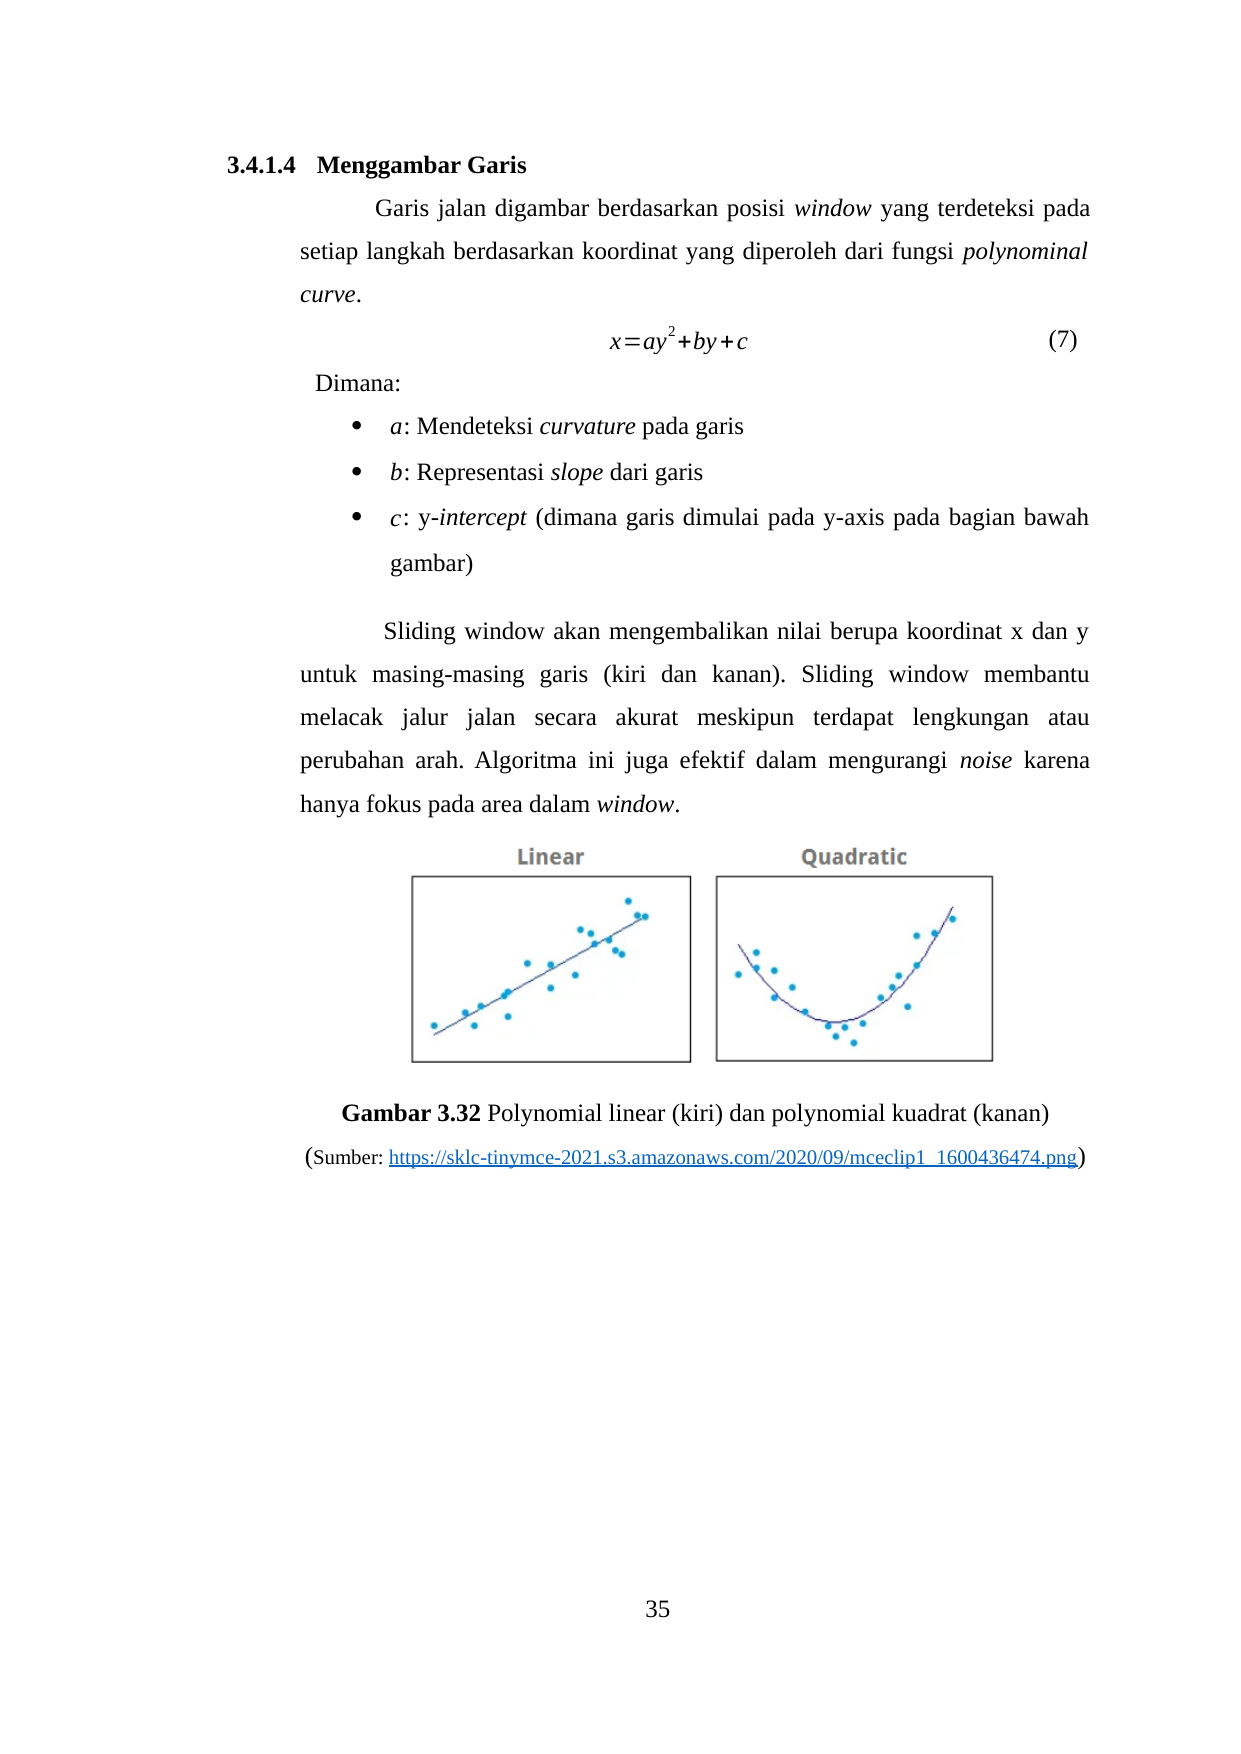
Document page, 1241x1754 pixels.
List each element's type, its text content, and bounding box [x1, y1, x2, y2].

list : Mendeteksi curvature pada garis [352, 411, 1090, 442]
text (7) [240, 322, 1090, 354]
list : y-intercept (dimana garis dimulai pada y-axis pada bagian bawah gambar) [352, 502, 1090, 577]
text Sliding window akan mengembalikan nilai berupa koordinat x dan y untuk masing-masing garis (kiri dan kanan). Sliding window membantu melacak jalur jalan secara akurat meskipun terdapat lengkungan atau perubahan arah. Algoritma ini juga efektif dalam mengurangi noise karena hanya fokus pada area dalam window. [300, 616, 1090, 817]
picture [397, 831, 1008, 1084]
text Garis jalan digambar berdasarkan posisi window yang terdeteksi pada setiap langkah berdasarkan koordinat yang diperoleh dari fungsi polynominal curve. [300, 193, 1090, 308]
list : Representasi slope dari garis [352, 457, 1090, 488]
subtitle Menggambar Garis [227, 150, 1090, 179]
text Dimana: [240, 368, 1090, 397]
